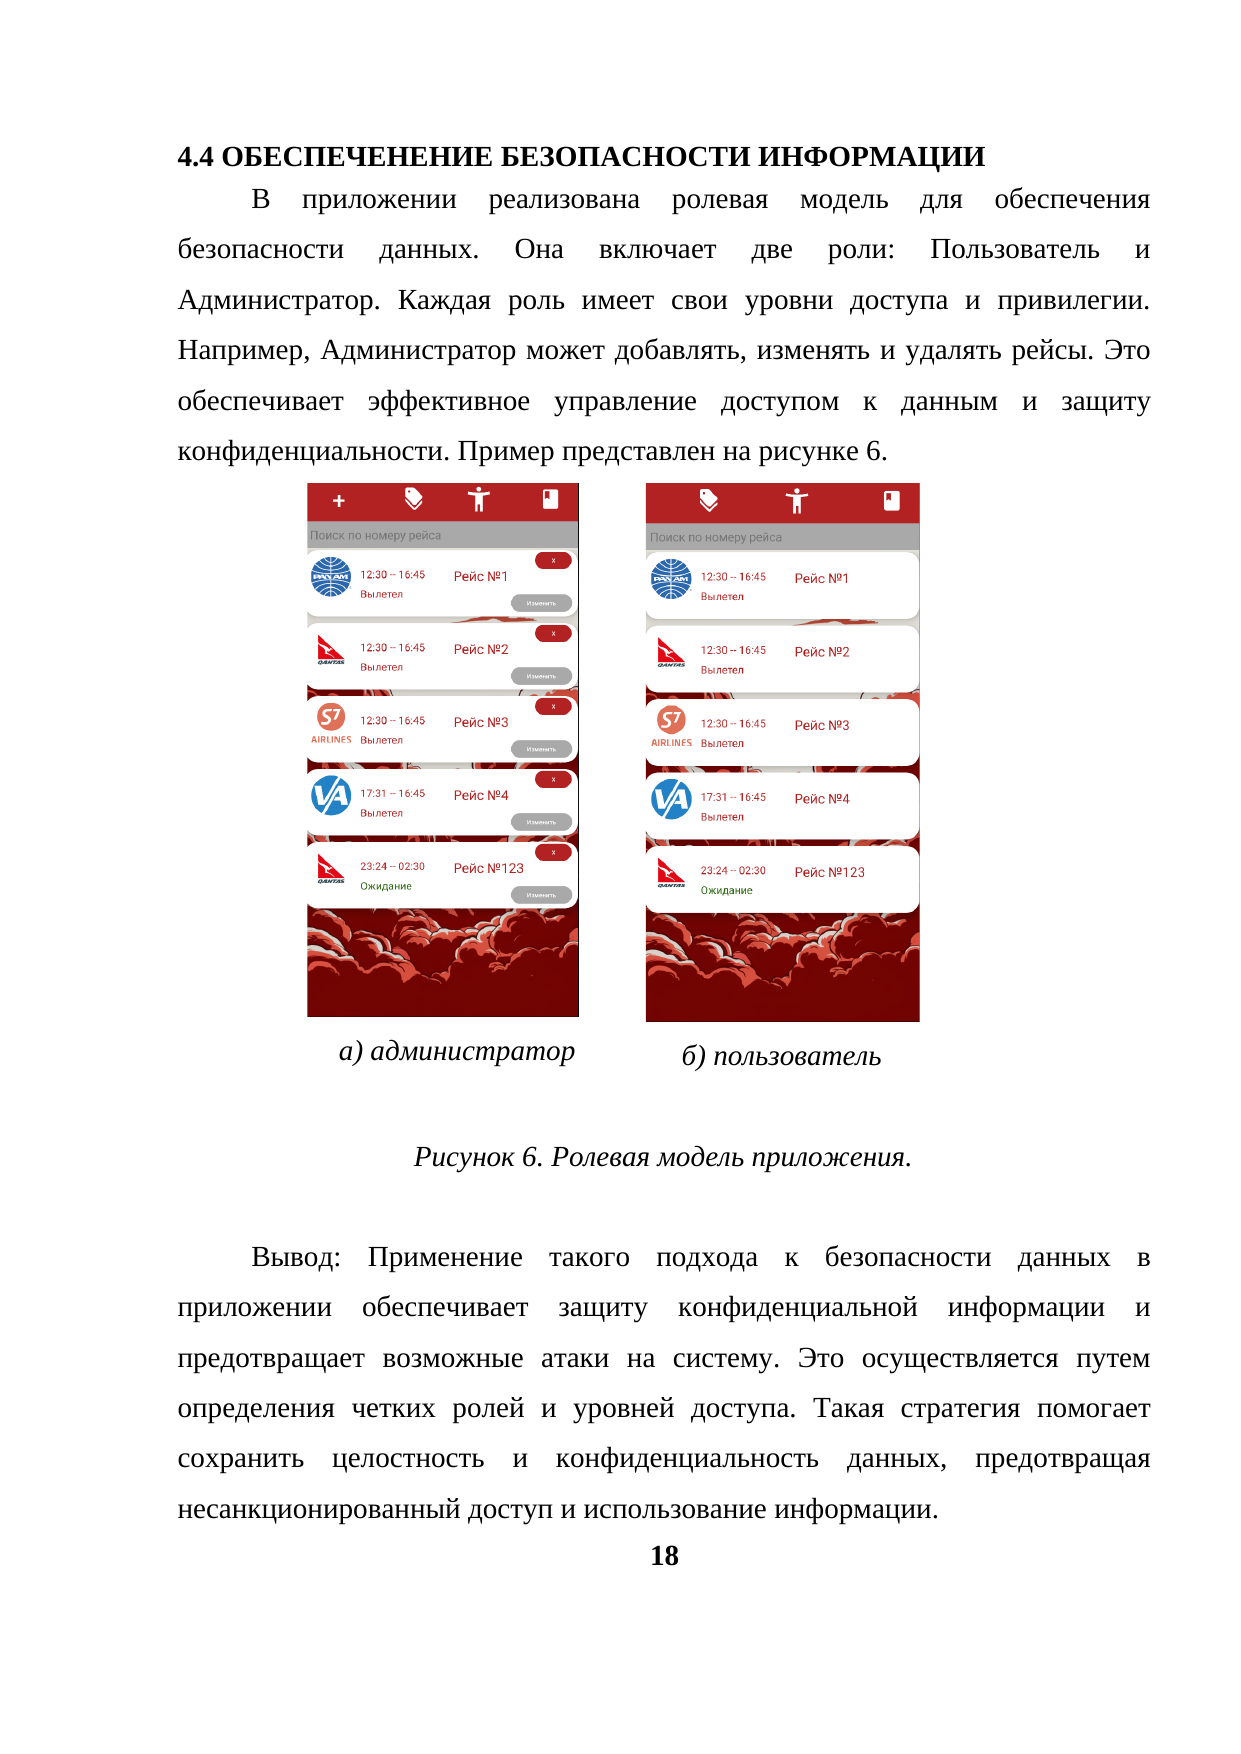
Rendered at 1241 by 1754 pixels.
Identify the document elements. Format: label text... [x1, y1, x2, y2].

picture [645, 483, 920, 1022]
subtitle 4.4 ОБЕСПЕЧЕНЕНИЕ БЕЗОПАСНОСТИ ИНФОРМАЦИИ [177, 139, 1152, 172]
table_header б) пользователь [621, 483, 945, 1088]
text Рисунок 6. Ролевая модель приложения. [177, 1139, 1152, 1172]
text В приложении реализована ролевая модель для обеспечения безопасности данных. Она включает две роли: Пользователь и Администратор. Каждая роль имеет свои уровни доступа и привилегии. Например, Администратор может добавлять, изменять и удалять рейсы. Это обеспечивает эффективное управление доступом к данным и защиту конфиденциальности. Пример представлен на рисунке 6. [177, 181, 1152, 466]
table_header а) администратор [296, 483, 621, 1088]
picture [307, 483, 579, 1017]
text Вывод: Применение такого подхода к безопасности данных в приложении обеспечивает защиту конфиденциальной информации и предотвращает возможные атаки на систему. Это осуществляется путем определения четких ролей и уровней доступа. Такая стратегия помогает сохранить целостность и конфиденциальность данных, предотвращая несанкционированный доступ и использование информации. [177, 1239, 1152, 1524]
